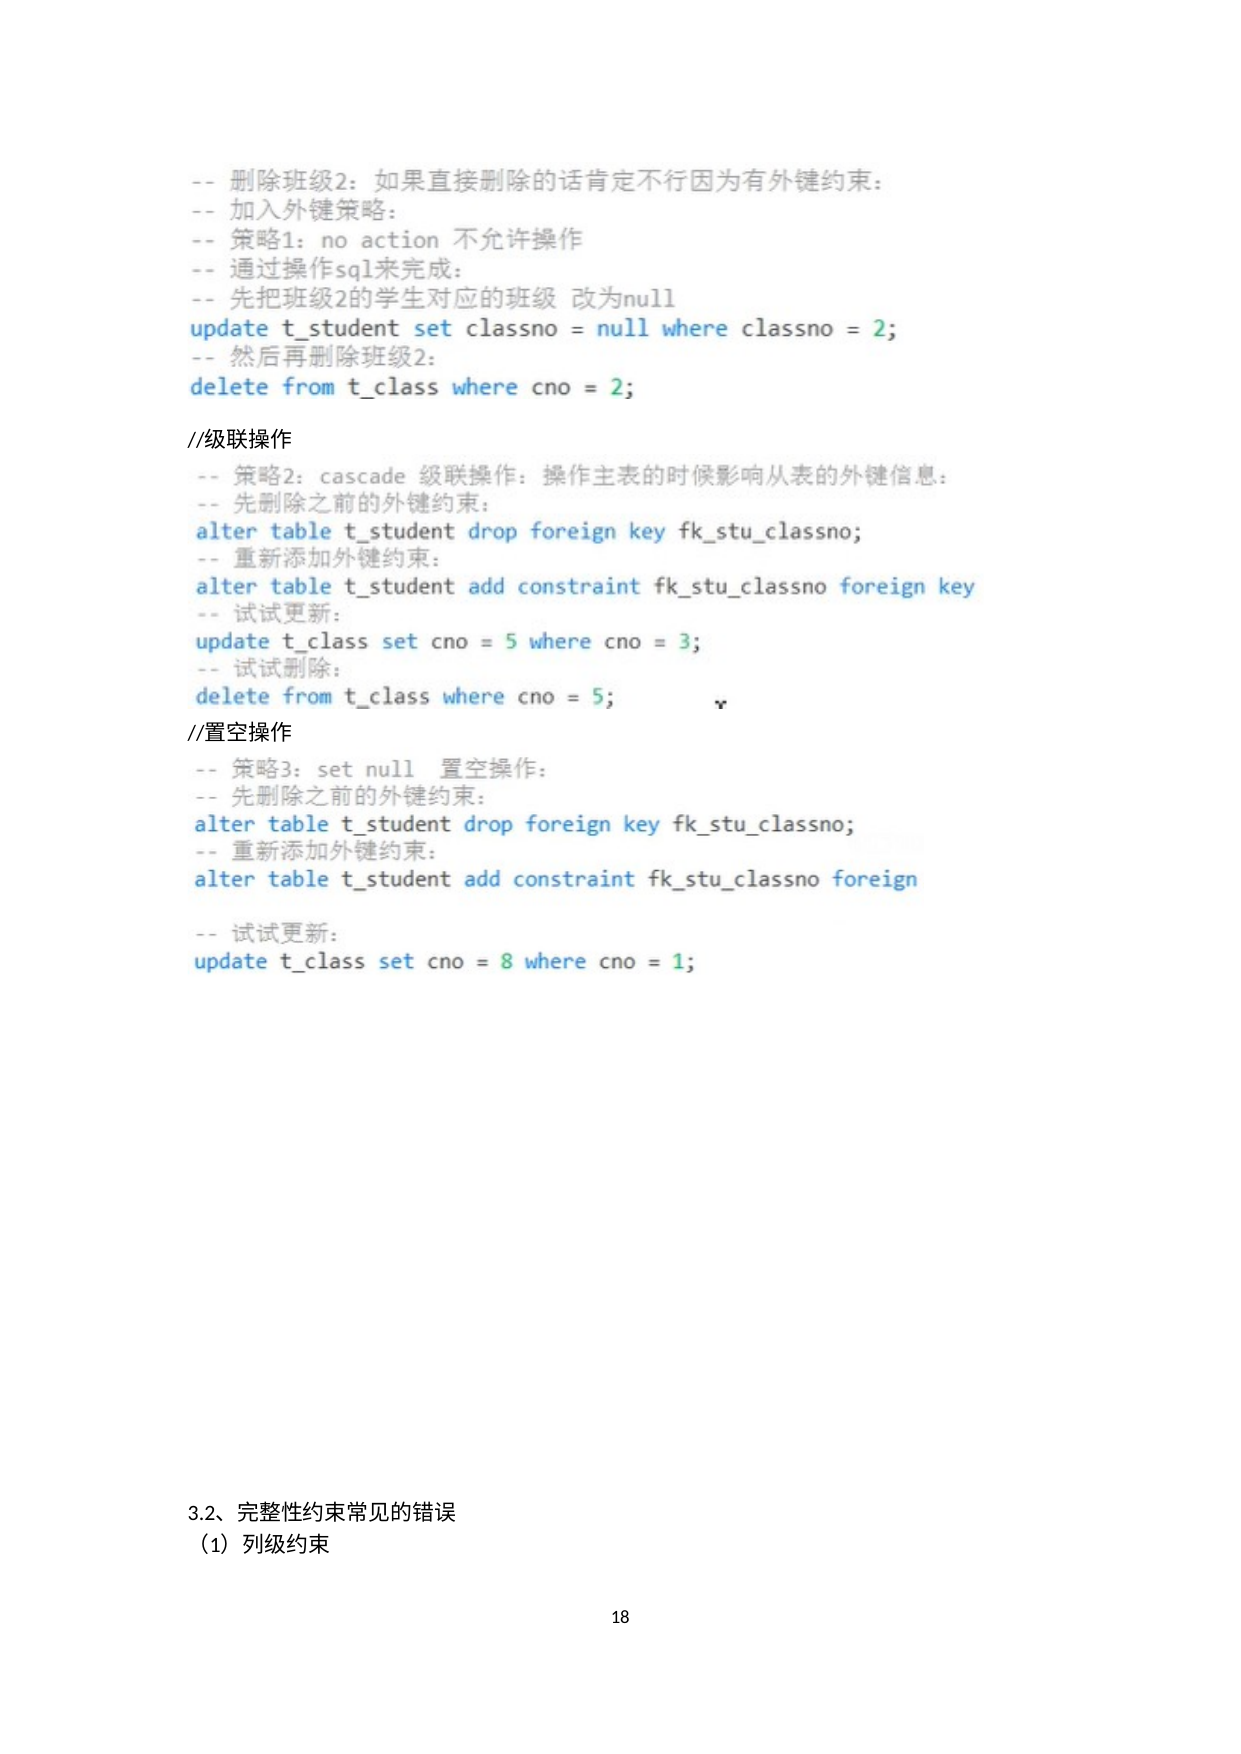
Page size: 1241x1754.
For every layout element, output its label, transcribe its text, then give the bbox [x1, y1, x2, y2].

picture [187, 747, 924, 977]
text //级联操作 [187, 422, 1053, 454]
picture [187, 454, 984, 709]
text //置空操作 [187, 714, 1053, 747]
text 3.2、完整性约束常见的错误 [187, 1494, 1053, 1527]
picture [187, 162, 905, 399]
text （1）列级约束 [187, 1527, 1053, 1559]
